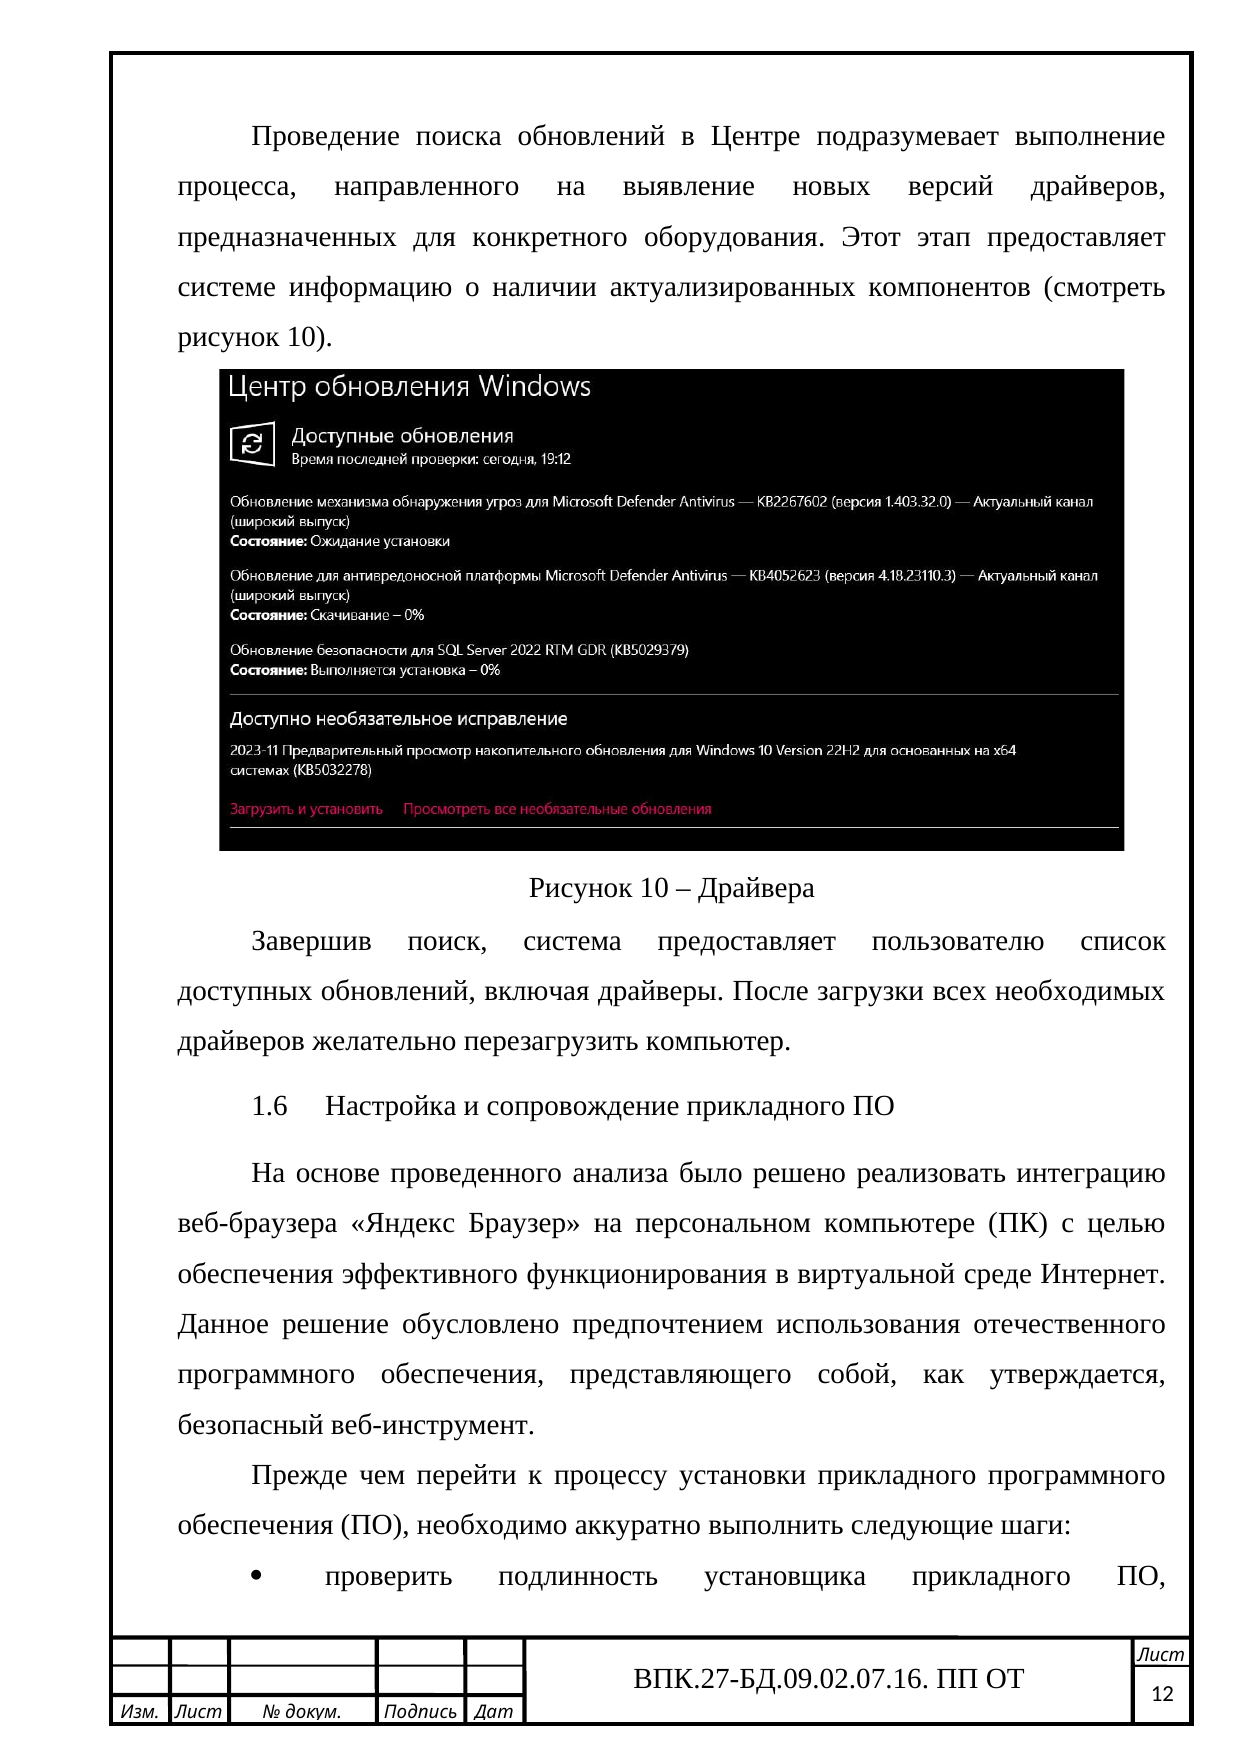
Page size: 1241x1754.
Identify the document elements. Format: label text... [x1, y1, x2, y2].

text На основе проведенного анализа было решено реализовать интеграцию веб-браузера «Яндекс Браузер» на персональном компьютере (ПК) с целью обеспечения эффективного функционирования в виртуальной среде Интернет. Данное решение обусловлено предпочтением использования отечественного программного обеспечения, представляющего собой, как утверждается, безопасный веб-инструмент. [177, 1155, 1167, 1440]
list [177, 1558, 1167, 1591]
text Настройка и сопровождение прикладного ПО [177, 1088, 1167, 1122]
text Прежде чем перейти к процессу установки прикладного программного обеспечения (ПО), необходимо аккуратно выполнить следующие шаги: [177, 1457, 1167, 1541]
picture [219, 369, 1125, 851]
text Рисунок 10 – Драйвера [177, 870, 1167, 903]
text Проведение поиска обновлений в Центре подразумевает выполнение процесса, направленного на выявление новых версий драйверов, предназначенных для конкретного оборудования. Этот этап предоставляет системе информацию о наличии актуализированных компонентов (смотреть рисунок 10). [177, 118, 1167, 353]
text Завершив поиск, система предоставляет пользователю список доступных обновлений, включая драйверы. После загрузки всех необходимых драйверов желательно перезагрузить компьютер. [177, 923, 1167, 1057]
